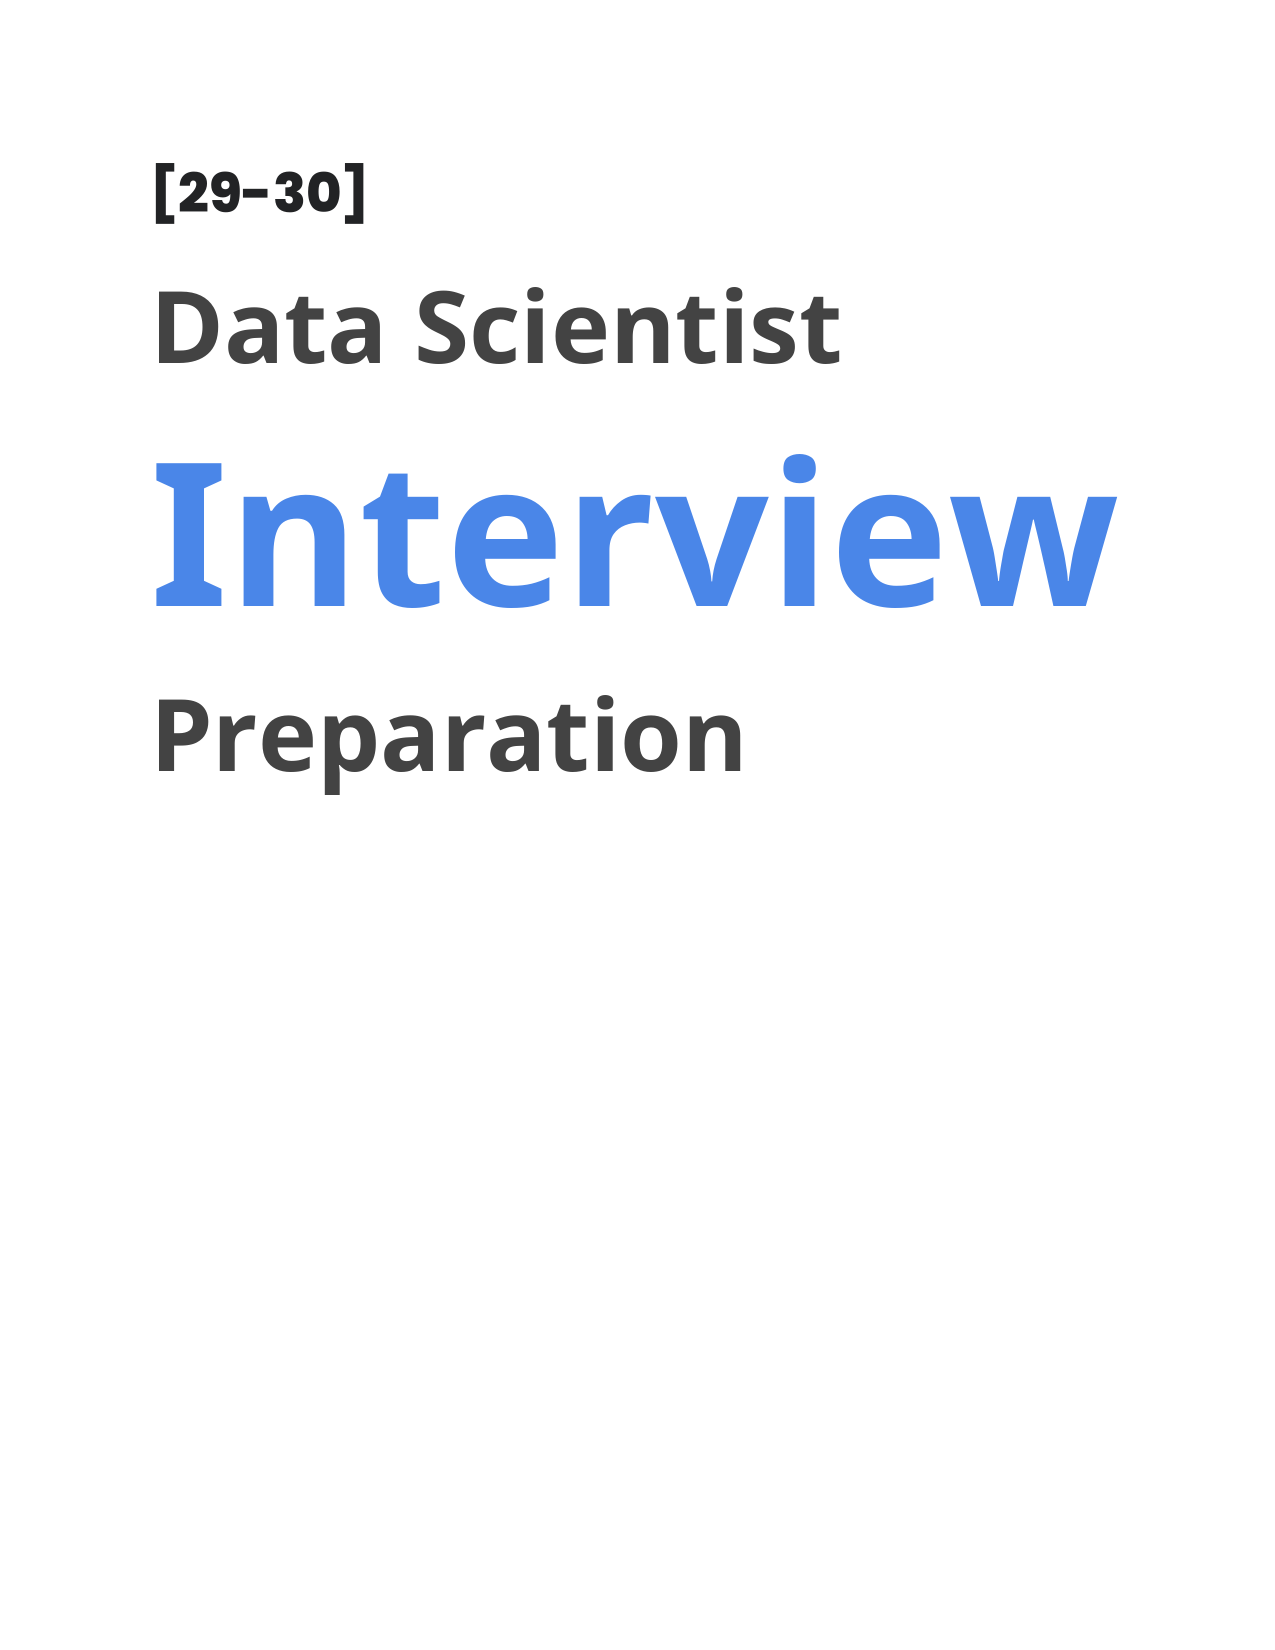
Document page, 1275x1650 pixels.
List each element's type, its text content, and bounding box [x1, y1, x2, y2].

text [29-30] [150, 150, 1125, 231]
title Data Scientist Interview Preparation [150, 256, 1125, 801]
